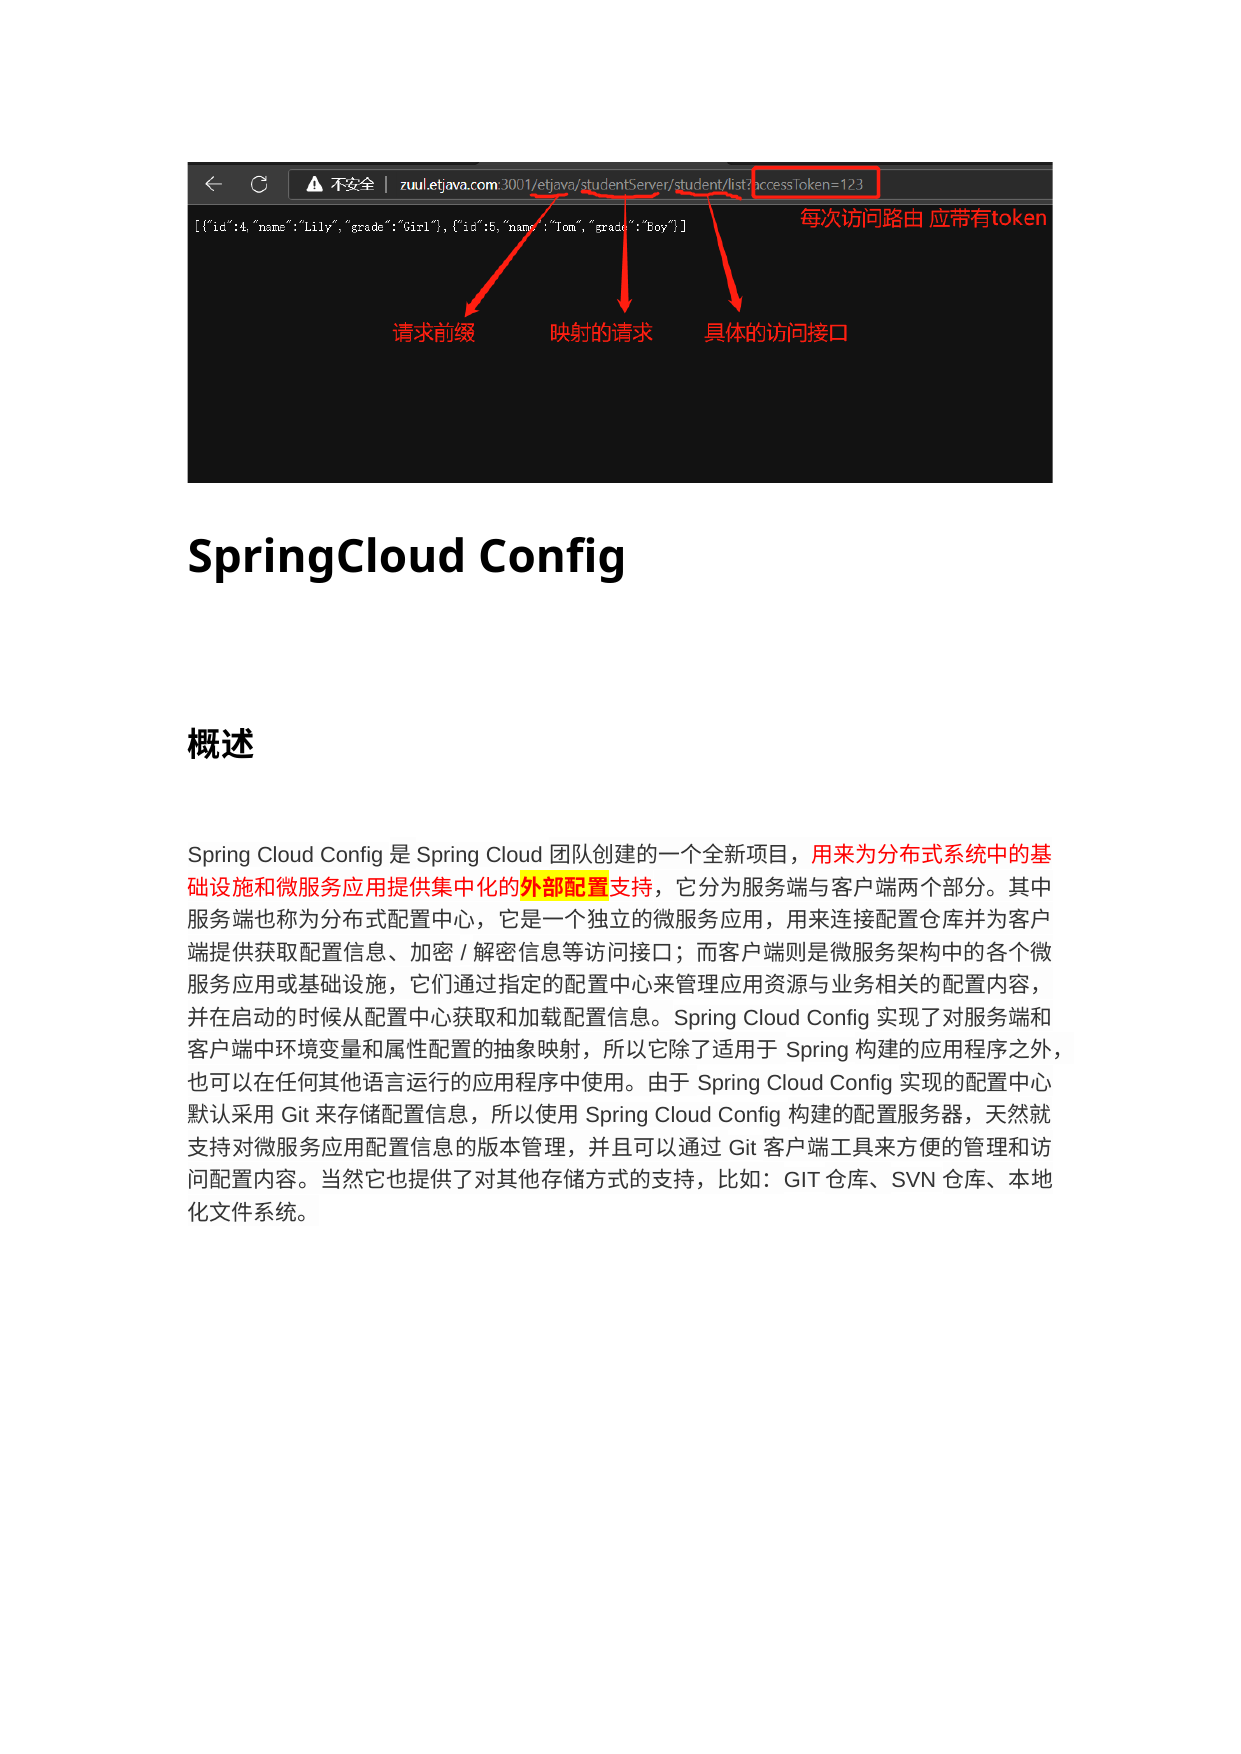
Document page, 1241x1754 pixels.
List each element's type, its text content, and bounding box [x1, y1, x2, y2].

text Spring Cloud Config 是 Spring Cloud 团队创建的一个全新项目，用来为分布式系统中的基础设施和微服务应用提供集中化的外部配置支持，它分为服务端与客户端两个部分。其中服务端也称为分布式配置中心，它是一个独立的微服务应用，用来连接配置仓库并为客户端提供获取配置信息、加密 / 解密信息等访问接口；而客户端则是微服务架构中的各个微服务应用或基础设施，它们通过指定的配置中心来管理应用资源与业务相关的配置内容，并在启动的时候从配置中心获取和加载配置信息。Spring Cloud Config 实现了对服务端和客户端中环境变量和属性配置的抽象映射，所以它除了适用于 Spring 构建的应用程序之外，也可以在任何其他语言运行的应用程序中使用。由于 Spring Cloud Config 实现的配置中心默认采用 Git 来存储配置信息，所以使用 Spring Cloud Config 构建的配置服务器，天然就支持对微服务应用配置信息的版本管理，并且可以通过 Git 客户端工具来方便的管理和访问配置内容。当然它也提供了对其他存储方式的支持，比如：GIT仓库、SVN 仓库、本地化文件系统。 [187, 837, 1053, 1227]
subtitle 概述 [187, 710, 1053, 775]
picture [187, 162, 1053, 483]
subtitle SpringCloud Config [187, 522, 1053, 587]
